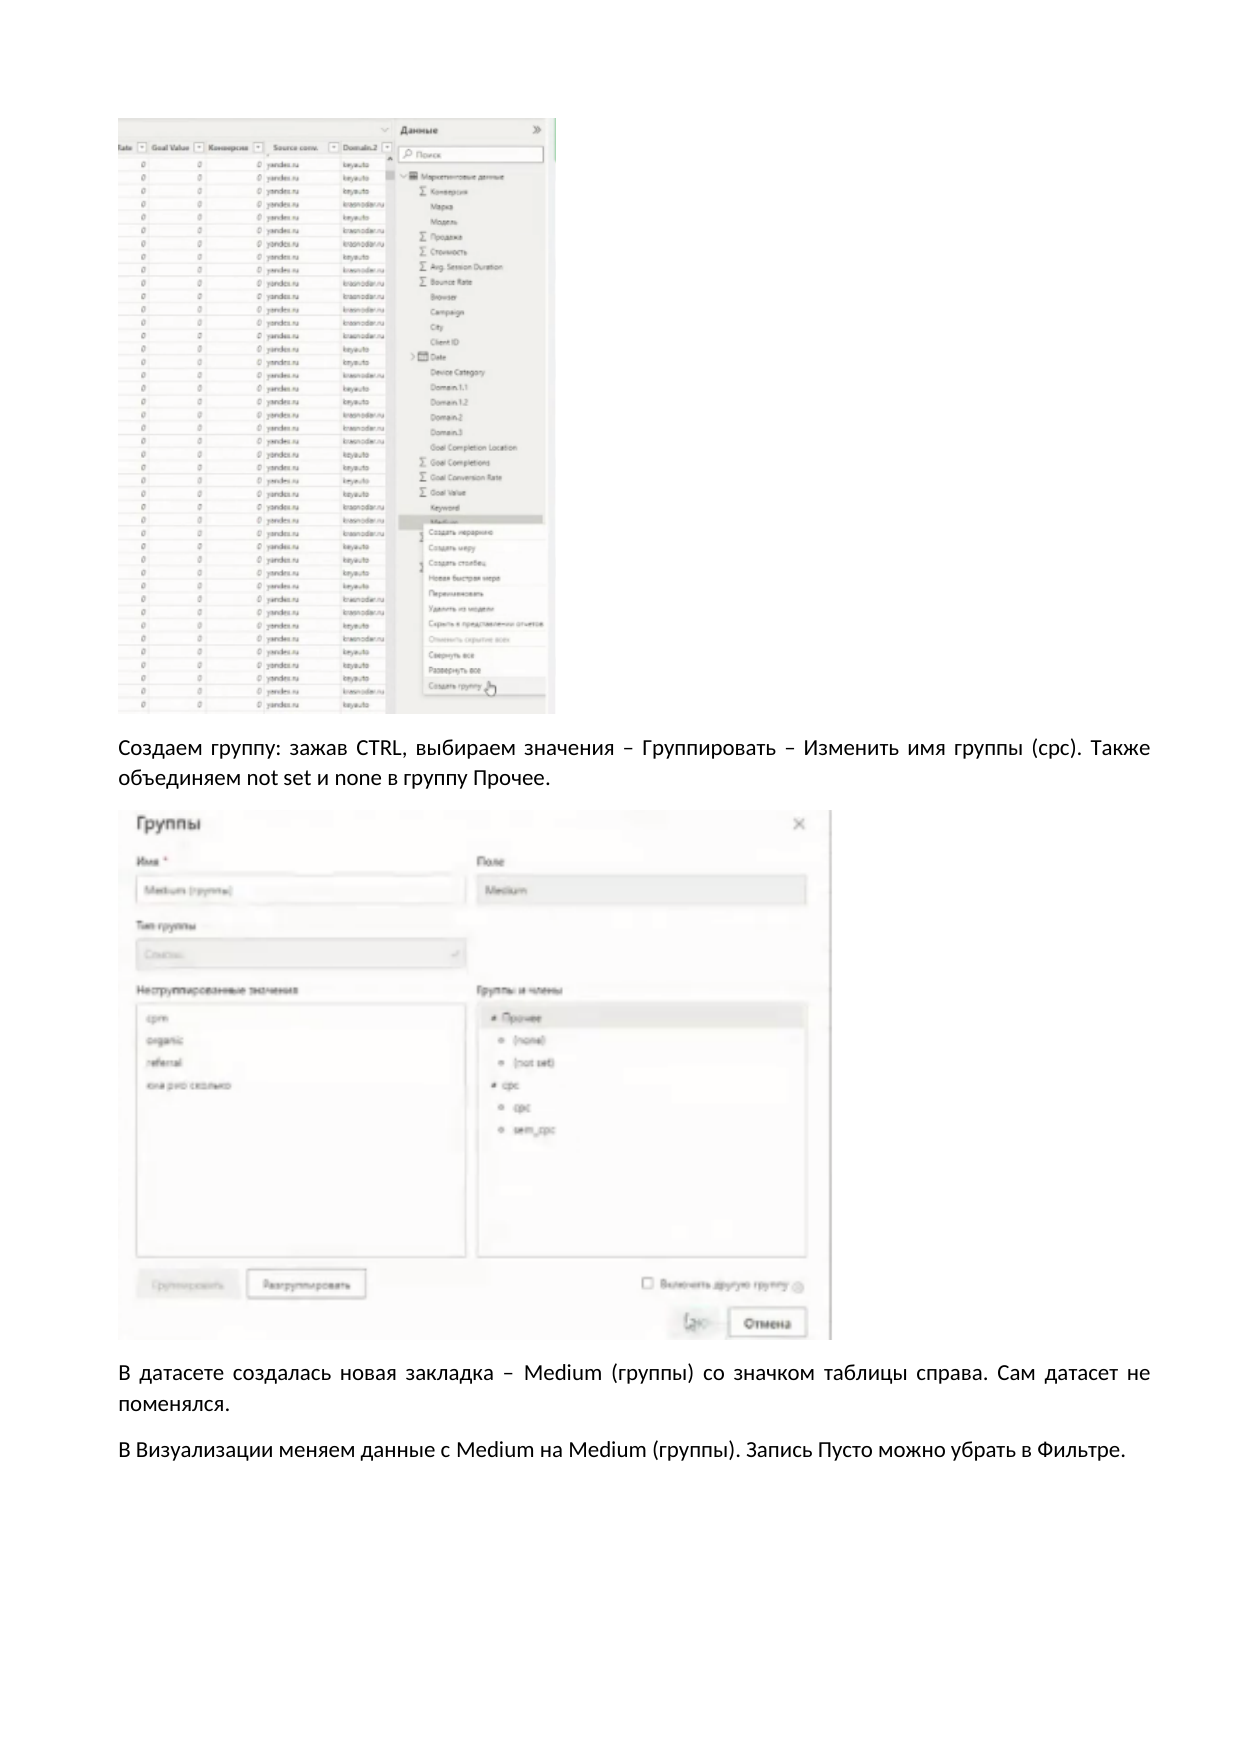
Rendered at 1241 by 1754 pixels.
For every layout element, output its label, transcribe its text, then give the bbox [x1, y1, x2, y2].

text В датасете создалась новая закладка – Medium (группы) со значком таблицы справа. Сам датасет не поменялся. [118, 1358, 1152, 1417]
picture [118, 810, 833, 1340]
text Создаем группу: зажав CTRL, выбираем значения – Группировать – Изменить имя группы (срс). Также объединяем not set и none в группу Прочее. [118, 733, 1152, 791]
text В Визуализации меняем данные с Medium на Medium (группы). Запись Пусто можно убрать в Фильтре. [118, 1436, 1152, 1463]
picture [118, 118, 556, 714]
